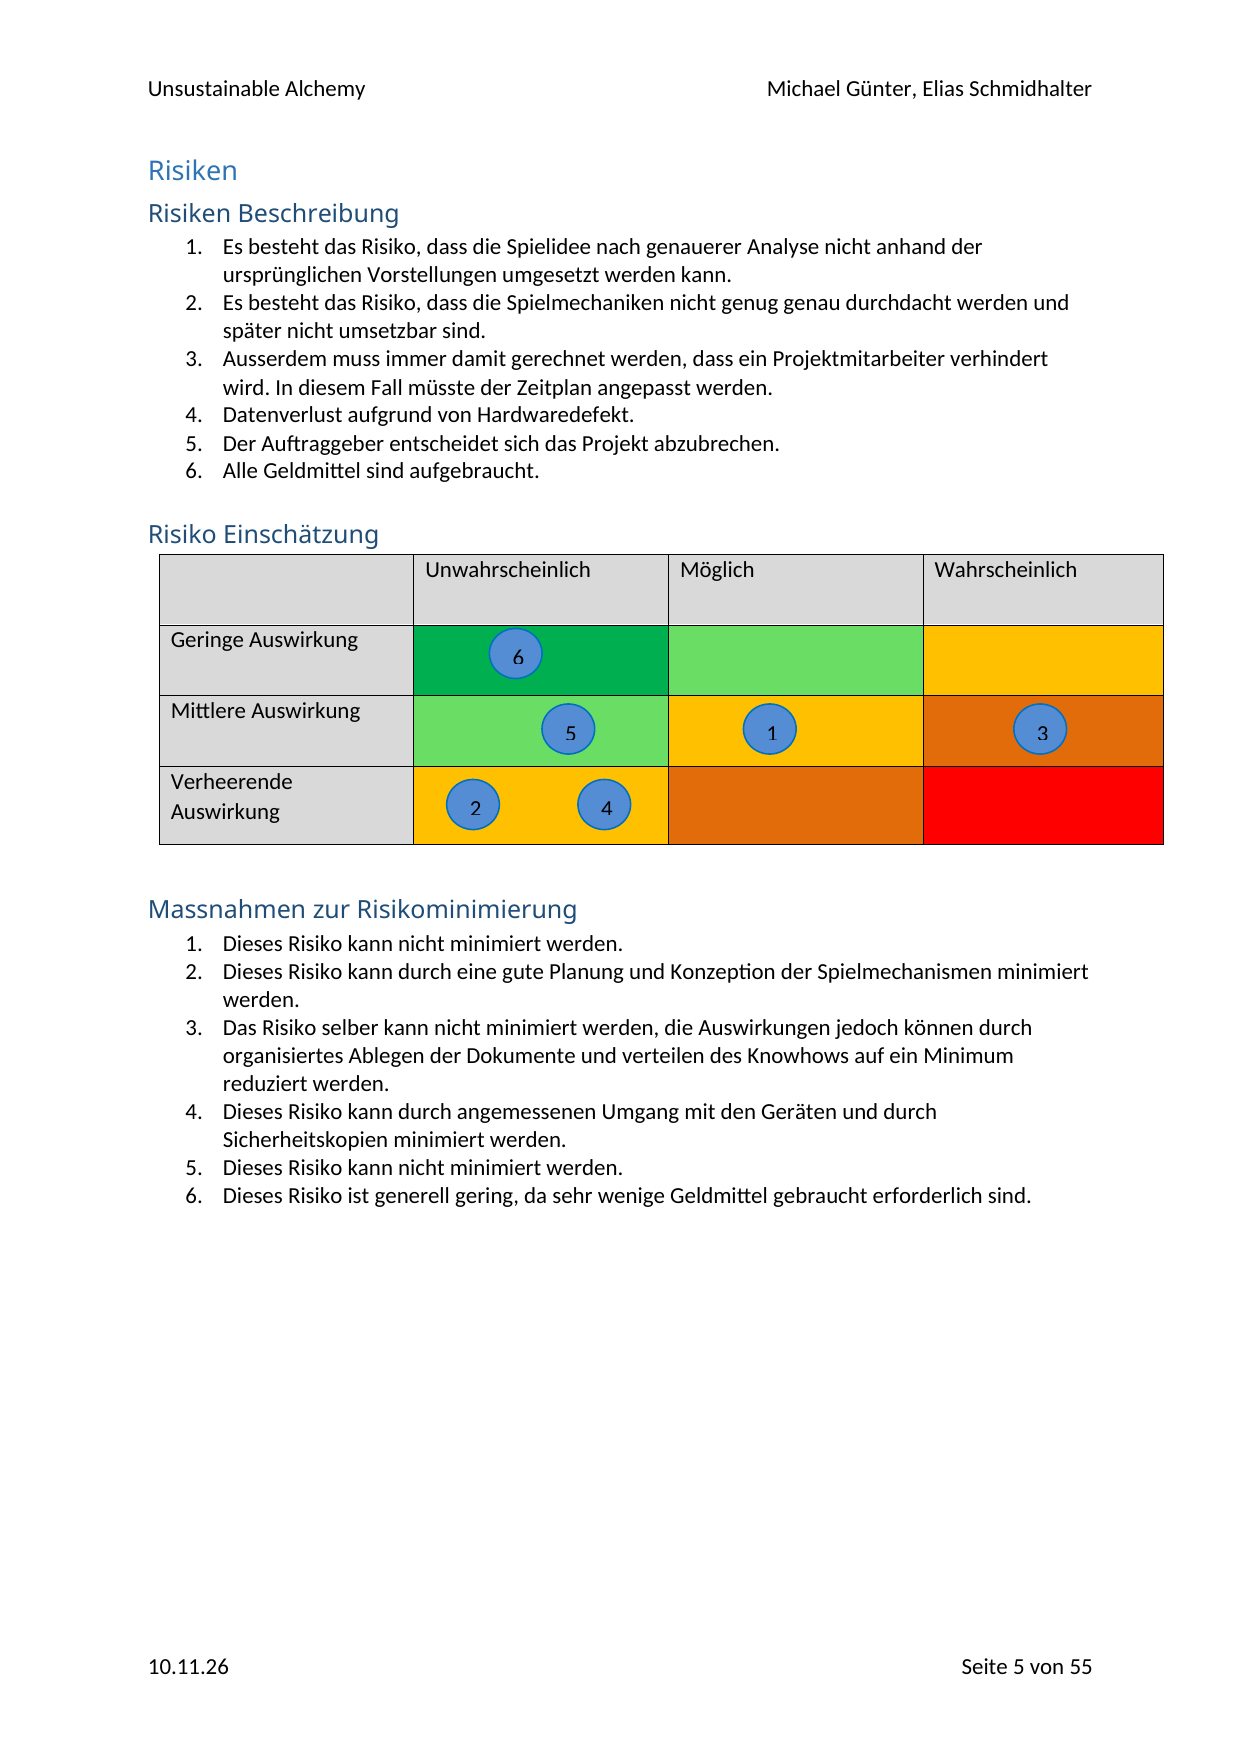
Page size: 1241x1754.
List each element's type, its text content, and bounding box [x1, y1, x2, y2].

table_cell [669, 696, 923, 766]
list Es besteht das Risiko, dass die Spielmechaniken nicht genug genau durchdacht werden und später nicht umsetzbar sind. [185, 288, 1093, 344]
table_cell Verheerende Auswirkung [160, 767, 413, 844]
table_cell [414, 696, 668, 766]
list Datenverlust aufgrund von Hardwaredefekt. [185, 401, 1093, 429]
subtitle Risiko Einschätzung [148, 517, 1093, 551]
table_cell [924, 767, 1163, 844]
table_cell [414, 767, 668, 844]
table_cell Mittlere Auswirkung [160, 696, 413, 766]
subtitle Risiken Beschreibung [148, 196, 1093, 230]
table_header Möglich [669, 555, 923, 624]
table_cell Geringe Auswirkung [160, 626, 413, 695]
list Dieses Risiko kann nicht minimiert werden. [185, 1153, 1093, 1181]
table_header [160, 555, 413, 624]
table_header Wahrscheinlich [924, 555, 1163, 624]
list Dieses Risiko ist generell gering, da sehr wenige Geldmittel gebraucht erforderlich sind. [185, 1181, 1093, 1209]
table_cell [924, 626, 1163, 695]
table_cell [669, 626, 923, 695]
table_cell [414, 626, 668, 695]
table_header Unwahrscheinlich [414, 555, 668, 624]
subtitle Massnahmen zur Risikominimierung [148, 892, 1093, 926]
list Dieses Risiko kann nicht minimiert werden. [185, 929, 1093, 957]
list Es besteht das Risiko, dass die Spielidee nach genauerer Analyse nicht anhand der ursprünglichen Vorstellungen umgesetzt werden kann. [185, 232, 1093, 288]
list Alle Geldmittel sind aufgebraucht. [185, 457, 1093, 485]
list Ausserdem muss immer damit gerechnet werden, dass ein Projektmitarbeiter verhindert wird. In diesem Fall müsste der Zeitplan angepasst werden. [185, 344, 1093, 401]
table_cell [669, 767, 923, 844]
table_cell [924, 696, 1163, 766]
list Der Auftraggeber entscheidet sich das Projekt abzubrechen. [185, 429, 1093, 457]
list Dieses Risiko kann durch eine gute Planung und Konzeption der Spielmechanismen minimiert werden. [185, 957, 1093, 1013]
list Das Risiko selber kann nicht minimiert werden, die Auswirkungen jedoch können durch organisiertes Ablegen der Dokumente und verteilen des Knowhows auf ein Minimum reduziert werden. [185, 1013, 1093, 1097]
list Dieses Risiko kann durch angemessenen Umgang mit den Geräten und durch Sicherheitskopien minimiert werden. [185, 1097, 1093, 1153]
subtitle Risiken [148, 152, 1093, 189]
